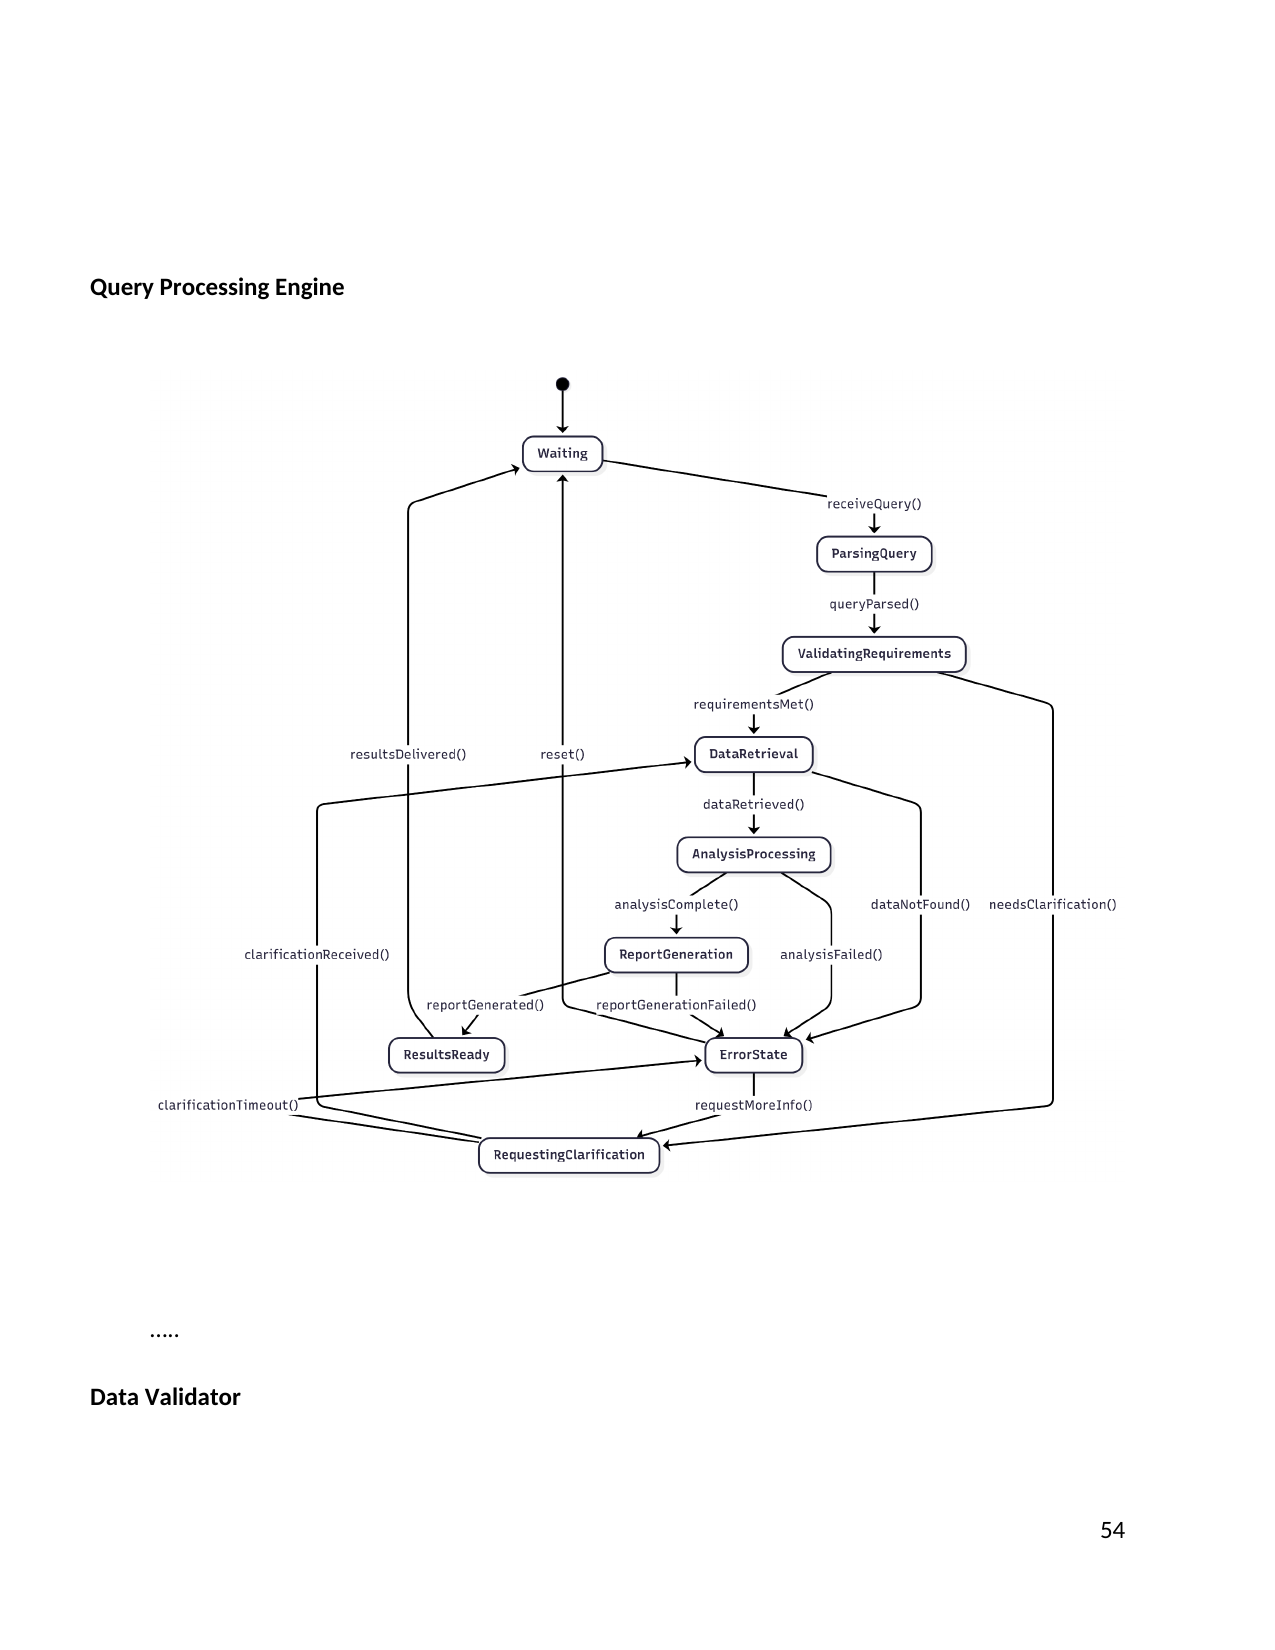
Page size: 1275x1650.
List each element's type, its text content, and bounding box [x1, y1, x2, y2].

text ….. [150, 1313, 1125, 1344]
subtitle Query Processing Engine [90, 271, 1125, 301]
picture [150, 370, 1125, 1182]
subtitle Data Validator [90, 1382, 1125, 1412]
